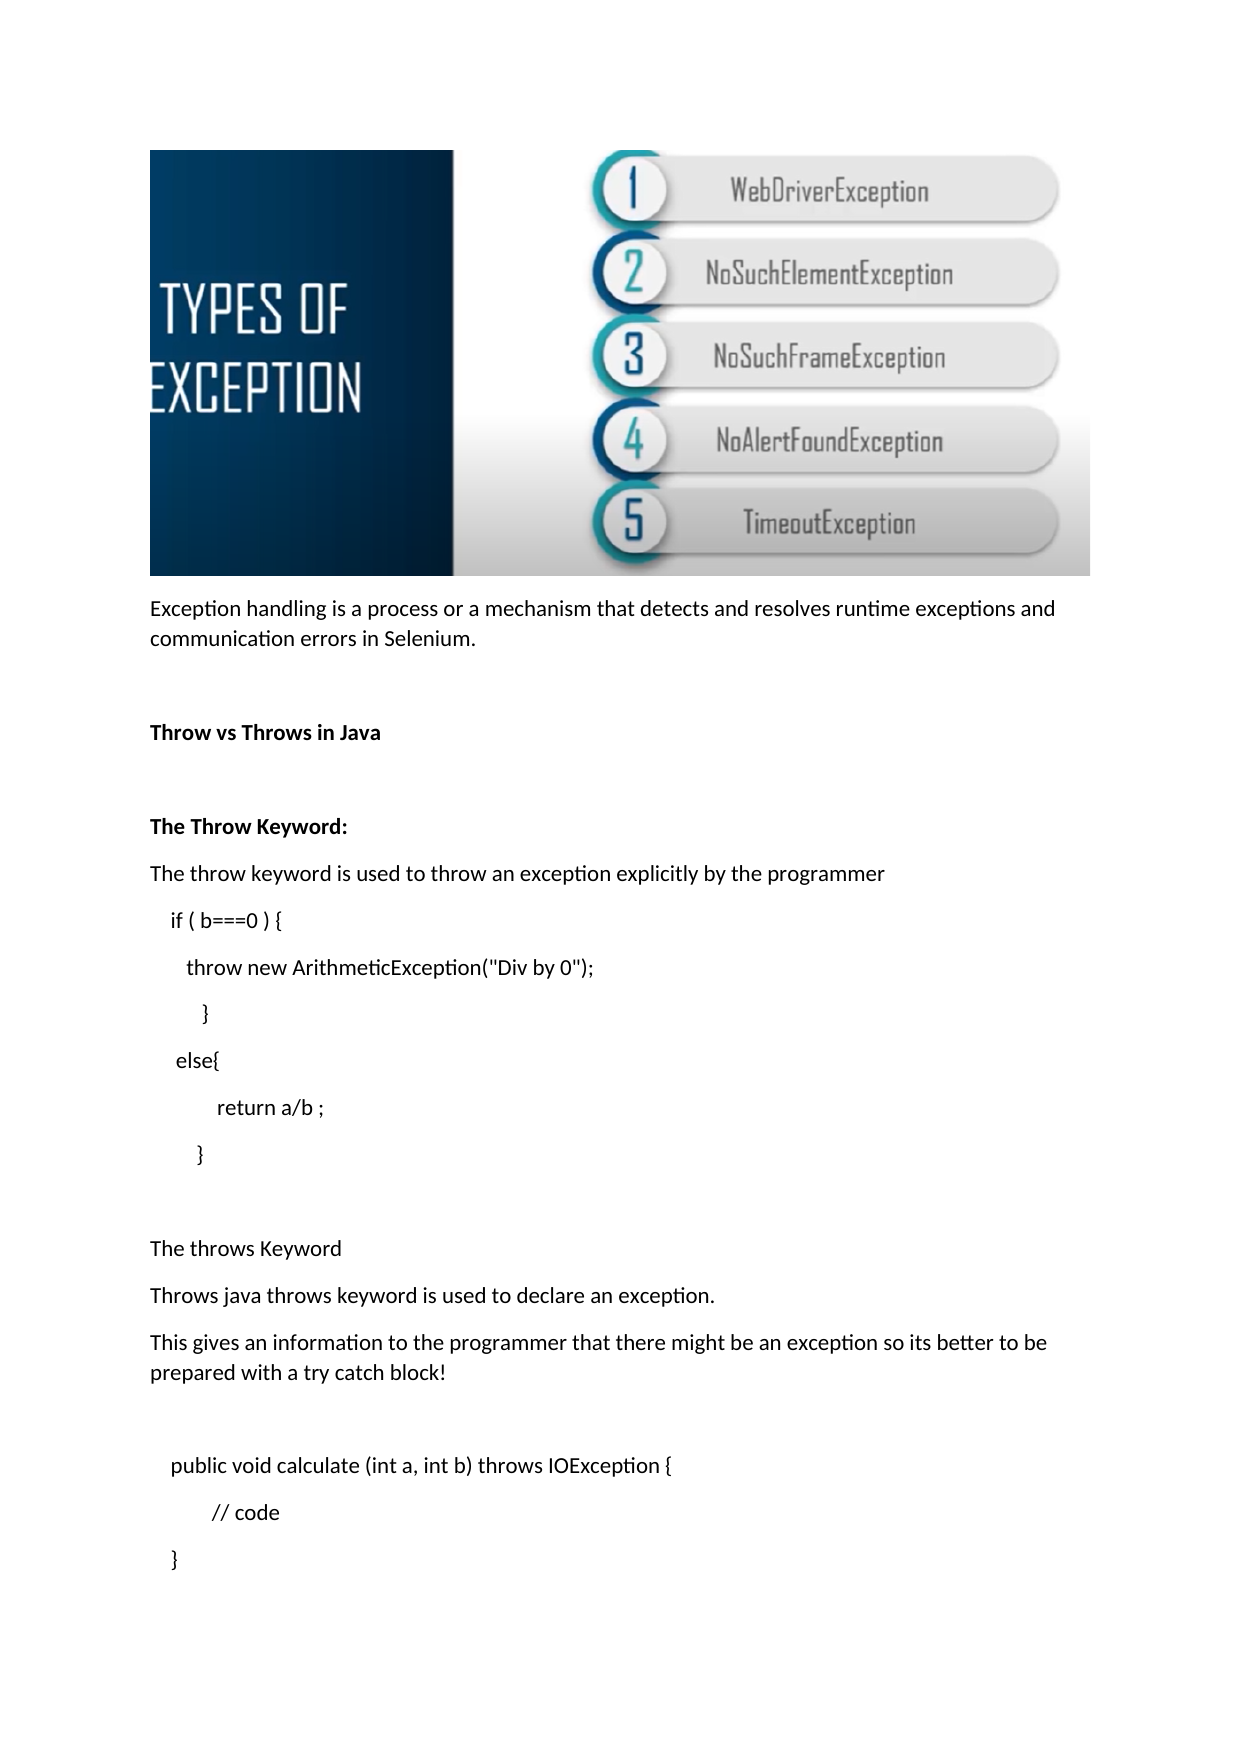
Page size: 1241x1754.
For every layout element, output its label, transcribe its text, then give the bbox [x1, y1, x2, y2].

text } [150, 1140, 1090, 1168]
text else{ [150, 1046, 1090, 1074]
text Throw vs Throws in Java [150, 718, 1090, 746]
text } [150, 999, 1090, 1027]
text if ( b===0 ) { [150, 906, 1090, 934]
text return a/b ; [150, 1093, 1090, 1121]
text // code [150, 1498, 1090, 1526]
picture [150, 150, 1091, 576]
text Throws java throws keyword is used to declare an exception. [150, 1281, 1090, 1309]
text public void calculate (int a, int b) throws IOException { [150, 1452, 1090, 1479]
text The Throw Keyword: [150, 812, 1090, 840]
text } [150, 1545, 1090, 1573]
text Exception handling is a process or a mechanism that detects and resolves runtime exceptions and communication errors in Selenium. [150, 594, 1090, 652]
text The throws Keyword [150, 1234, 1090, 1262]
text The throw keyword is used to throw an exception explicitly by the programmer [150, 859, 1090, 887]
text throw new ArithmeticException("Div by 0"); [150, 953, 1090, 981]
text This gives an information to the programmer that there might be an exception so its better to be prepared with a try catch block! [150, 1328, 1090, 1386]
